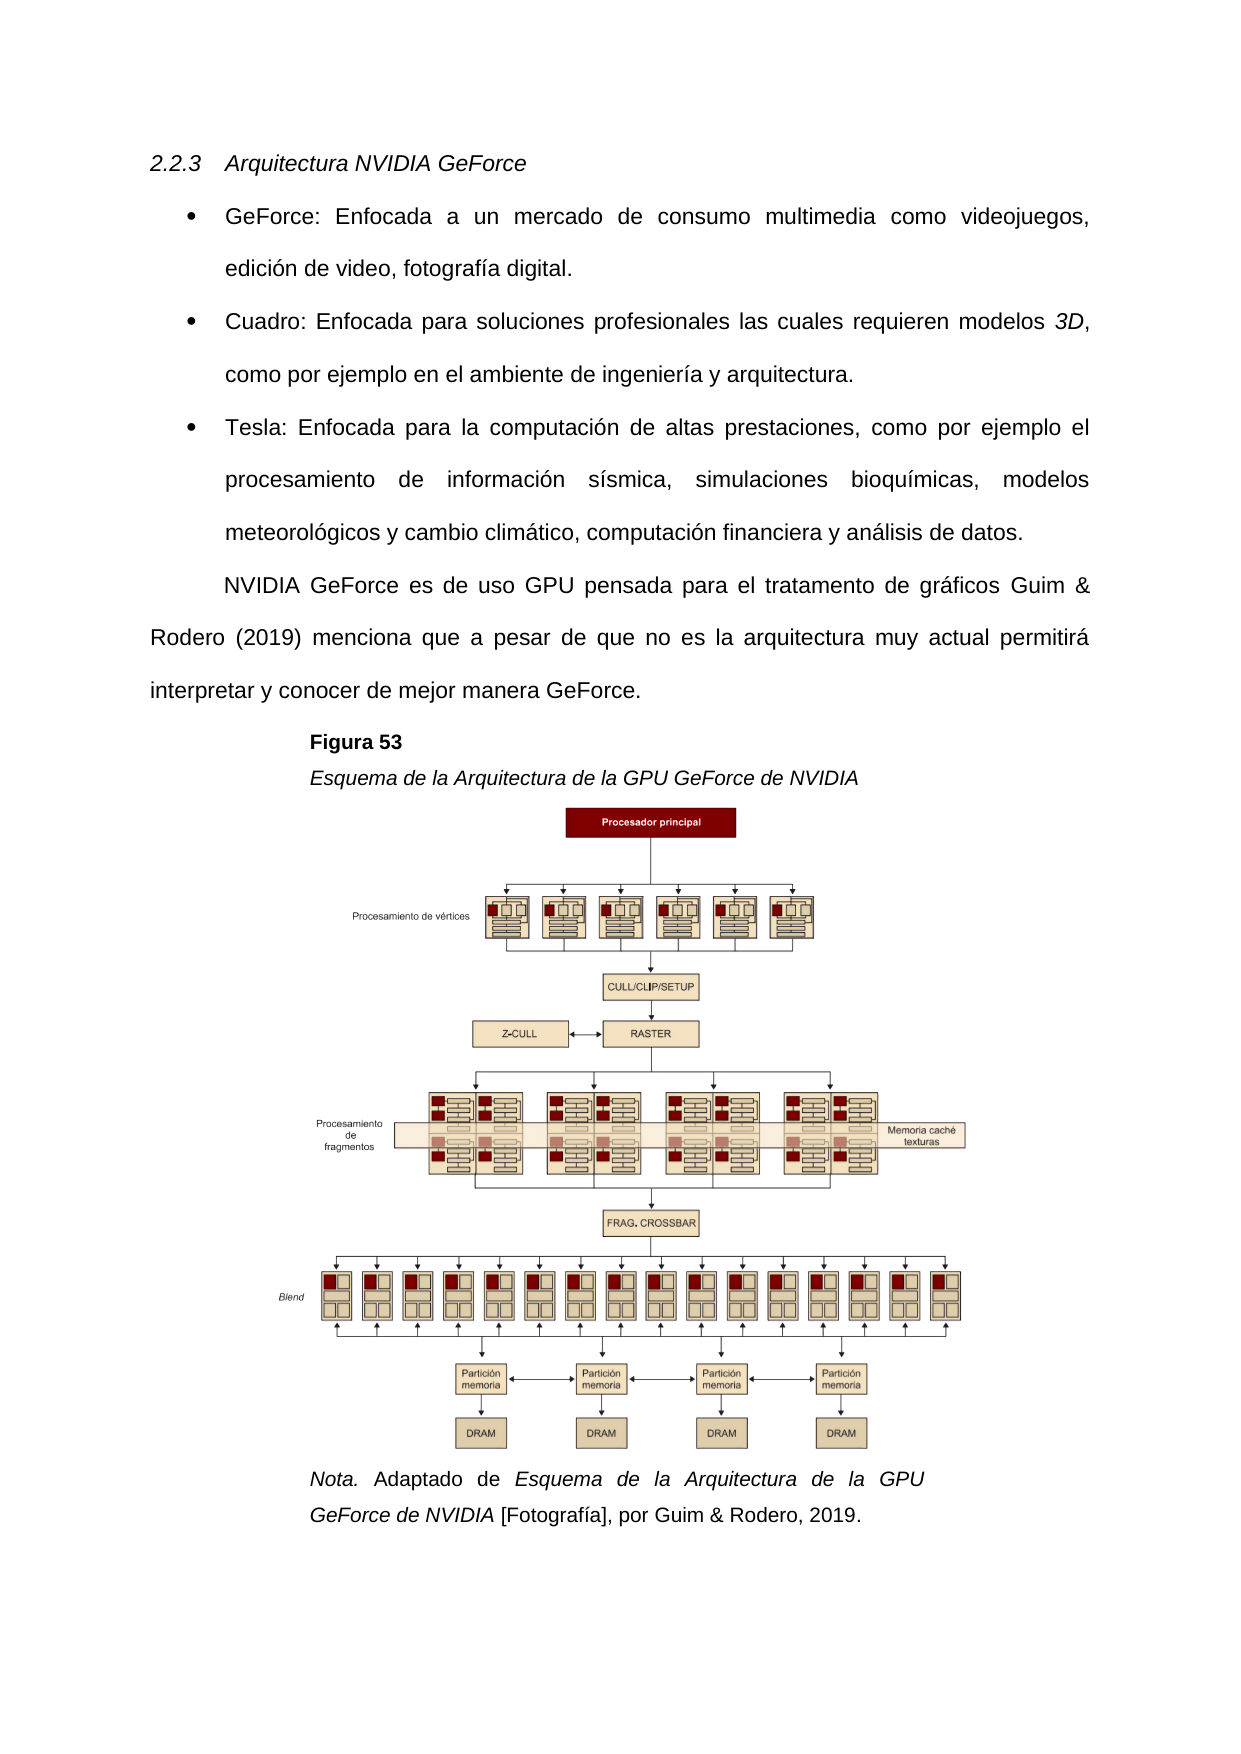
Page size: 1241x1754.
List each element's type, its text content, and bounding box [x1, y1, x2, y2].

text NVIDIA GeForce es de uso GPU pensada para el tratamento de gráficos Guim & Rodero (2019) menciona que a pesar de que no es la arquitectura muy actual permitirá interpretar y conocer de mejor manera GeForce. [150, 572, 1090, 703]
text Esquema de la Arquitectura de la GPU GeForce de NVIDIA [309, 766, 1090, 790]
subtitle Arquitectura NVIDIA GeForce [150, 150, 1090, 176]
list Tesla: Enfocada para la computación de altas prestaciones, como por ejemplo el procesamiento de información sísmica, simulaciones bioquímicas, modelos meteorológicos y cambio climático, computación financiera y análisis de datos. [187, 413, 1090, 545]
list GeForce: Enfocada a un mercado de consumo multimedia como videojuegos, edición de video, fotografía digital. [187, 203, 1090, 282]
list Cuadro: Enfocada para soluciones profesionales las cuales requieren modelos 3D, como por ejemplo en el ambiente de ingeniería y arquitectura. [187, 308, 1090, 387]
picture [263, 801, 977, 1456]
text Nota. Adaptado de Esquema de la Arquitectura de la GPU GeForce de NVIDIA [Fotografía], por Guim & Rodero, 2019. [309, 1467, 925, 1527]
